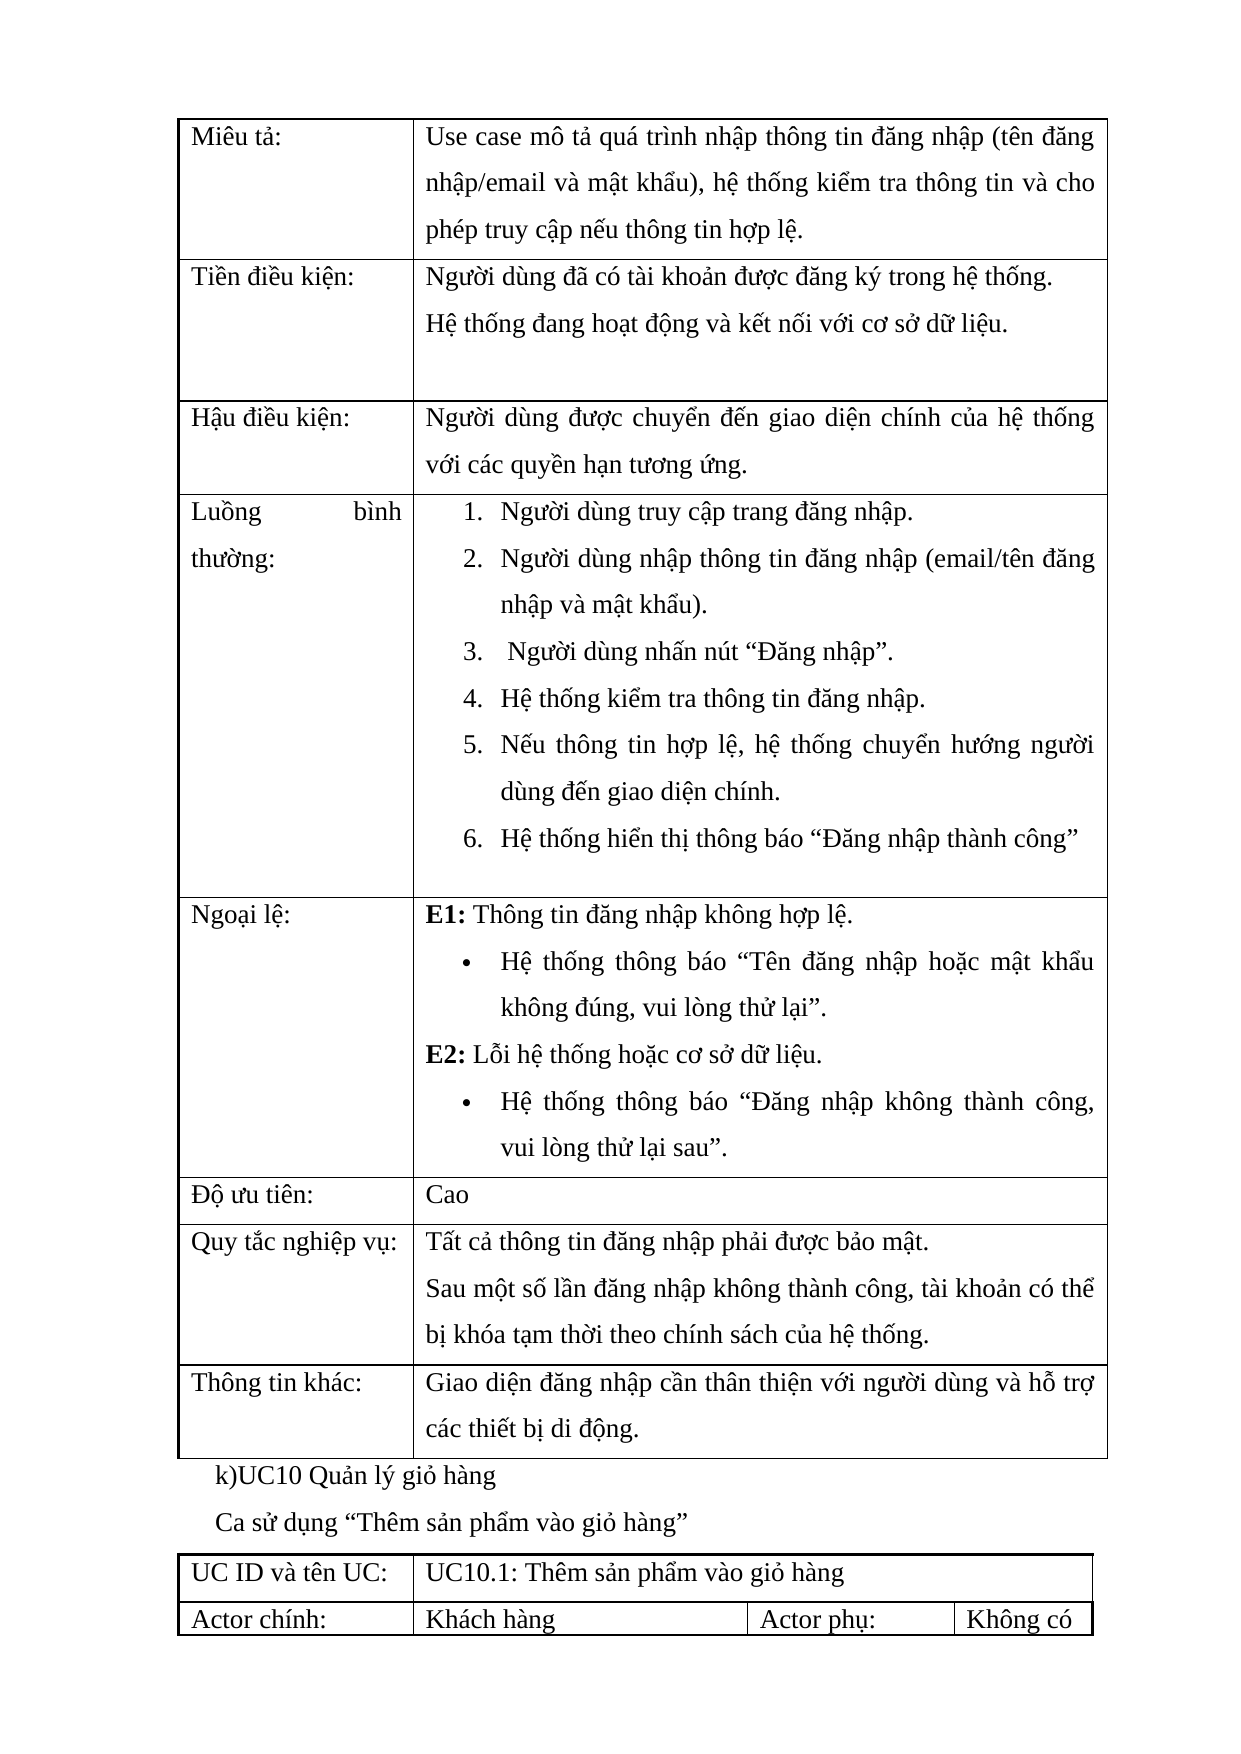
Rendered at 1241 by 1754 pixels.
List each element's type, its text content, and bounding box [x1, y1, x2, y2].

table_header UC10.1: Thêm sản phẩm vào giỏ hàng [414, 1556, 1092, 1601]
table_cell Tiền điều kiện: [180, 260, 413, 400]
table_cell Giao diện đăng nhập cần thân thiện với người dùng và hỗ trợ các thiết bị di động. [414, 1366, 1107, 1458]
table_cell Người dùng được chuyển đến giao diện chính của hệ thống với các quyền hạn tương ứng. [414, 402, 1107, 494]
table_cell E1: Thông tin đăng nhập không hợp lệ. Hệ thống thông báo “Tên đăng nhập hoặc mật khẩu không đúng, vui lòng thử lại”. E2: Lỗi hệ thống hoặc cơ sở dữ liệu. Hệ thống thông báo “Đăng nhập không thành công, vui lòng thử lại sau”. [414, 898, 1107, 1177]
table_cell Tất cả thông tin đăng nhập phải được bảo mật. Sau một số lần đăng nhập không thành công, tài khoản có thể bị khóa tạm thời theo chính sách của hệ thống. [414, 1225, 1107, 1364]
table_cell Ngoại lệ: [180, 898, 413, 1177]
table_header UC ID và tên UC: [180, 1556, 413, 1601]
table_cell Actor chính: [180, 1603, 413, 1634]
table_cell Quy tắc nghiệp vụ: [180, 1225, 413, 1364]
table_cell Khách hàng [414, 1603, 747, 1634]
table_cell Miêu tả: [180, 120, 413, 258]
text Ca sử dụng “Thêm sản phẩm vào giỏ hàng” [215, 1506, 1122, 1537]
table_cell Actor phụ: [748, 1603, 954, 1634]
table_cell Thông tin khác: [180, 1366, 413, 1458]
table_cell Người dùng truy cập trang đăng nhập. Người dùng nhập thông tin đăng nhập (email/tên đăng nhập và mật khẩu). Người dùng nhấn nút “Đăng nhập”. Hệ thống kiểm tra thông tin đăng nhập. Nếu thông tin hợp lệ, hệ thống chuyển hướng người dùng đến giao diện chính. Hệ thống hiển thị thông báo “Đăng nhập thành công” [414, 495, 1107, 896]
table_cell Luồng bình thường: [180, 495, 413, 896]
text k)UC10 Quản lý giỏ hàng [215, 1459, 1122, 1490]
table_cell Hậu điều kiện: [180, 402, 413, 494]
table_cell Cao [414, 1178, 1107, 1224]
table_cell Use case mô tả quá trình nhập thông tin đăng nhập (tên đăng nhập/email và mật khẩu), hệ thống kiểm tra thông tin và cho phép truy cập nếu thông tin hợp lệ. [414, 120, 1107, 258]
table_cell Không có [955, 1603, 1091, 1634]
table_cell Người dùng đã có tài khoản được đăng ký trong hệ thống. Hệ thống đang hoạt động và kết nối với cơ sở dữ liệu. [414, 260, 1107, 400]
table_cell Độ ưu tiên: [180, 1178, 413, 1224]
